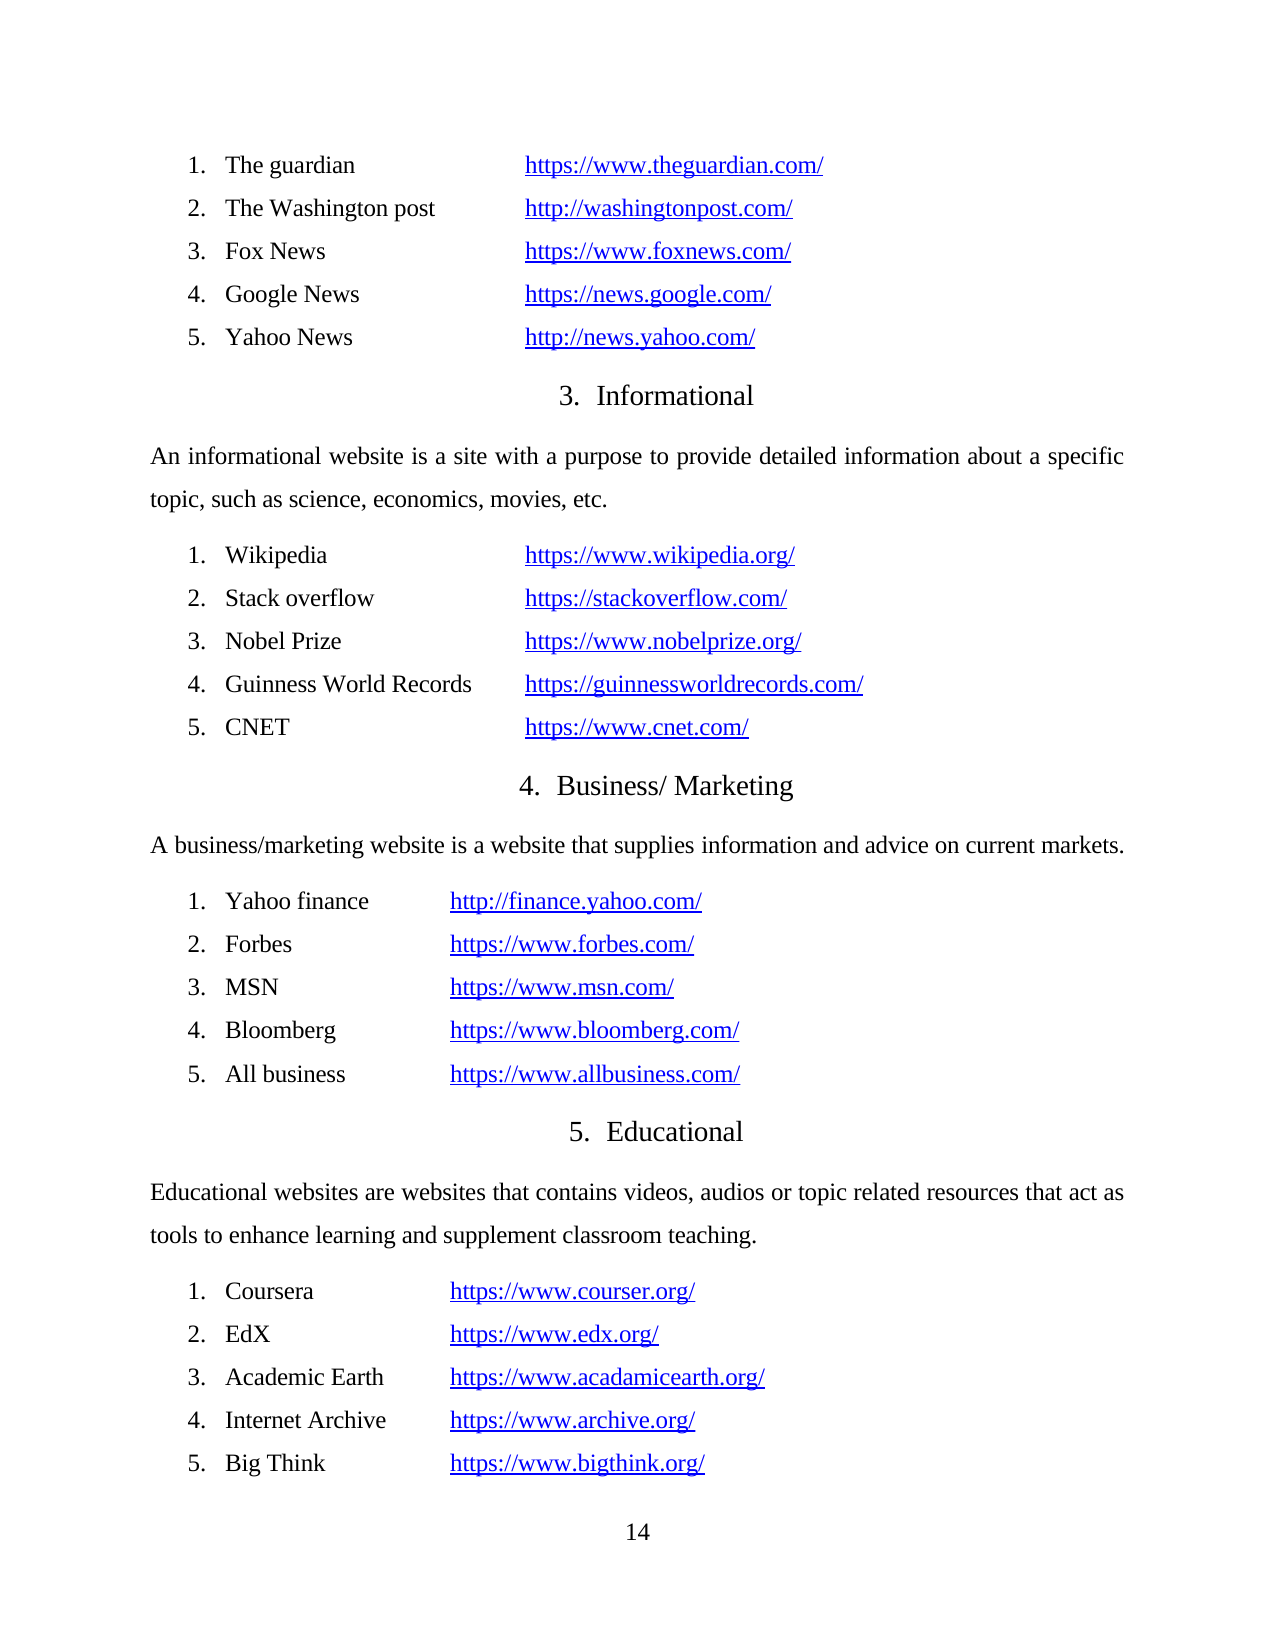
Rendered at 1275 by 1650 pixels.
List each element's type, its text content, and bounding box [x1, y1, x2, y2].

text A business/marketing website is a website that supplies information and advice on current markets. [701, 831, 1125, 859]
list All business https://www.allbusiness.com/ [187, 1059, 1125, 1087]
list Academic Earth https://www.acadamicearth.org/ [187, 1362, 1125, 1391]
list The guardian https://www.theguardian.com/ [187, 150, 1125, 179]
list Big Think https://www.bigthink.org/ [187, 1448, 1125, 1477]
list Bloomberg https://www.bloomberg.com/ [187, 1016, 1125, 1044]
list EdX https://www.edx.org/ [187, 1319, 1125, 1348]
list Yahoo News http://news.yahoo.com/ [187, 322, 1125, 351]
list MSN https://www.msn.com/ [187, 972, 1125, 1001]
list Internet Archive https://www.archive.org/ [187, 1405, 1125, 1434]
list Stack overflow https://stackoverflow.com/ [187, 583, 1125, 612]
subtitle Informational [187, 378, 1125, 412]
list CNET https://www.cnet.com/ [187, 712, 1125, 741]
text An informational website is a site with a purpose to provide detailed information about a specific topic, such as science, economics, movies, etc. [150, 470, 1125, 513]
list Nobel Prize https://www.nobelprize.org/ [187, 626, 1125, 655]
list The Washington post http://washingtonpost.com/ [187, 193, 1125, 222]
subtitle Business/ Marketing [187, 768, 1125, 801]
list Wikipedia https://www.wikipedia.org/ [187, 540, 1125, 568]
text A business/marketing website is a website that supplies information and advice on current markets. [150, 831, 694, 859]
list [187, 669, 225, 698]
list Google News https://news.google.com/ [187, 279, 1125, 308]
text Educational websites are websites that contains videos, audios or topic related resources that act as tools to enhance learning and supplement classroom teaching. [150, 1206, 1125, 1249]
list Forbes https://www.forbes.com/ [187, 929, 1125, 958]
list Coursera https://www.courser.org/ [187, 1276, 1125, 1305]
list Yahoo finance http://finance.yahoo.com/ [187, 886, 1125, 915]
list Guinness World Records https://guinnessworldrecords.com/ [525, 669, 1125, 698]
subtitle Educational [187, 1114, 1125, 1148]
list Fox News https://www.foxnews.com/ [187, 236, 1125, 265]
